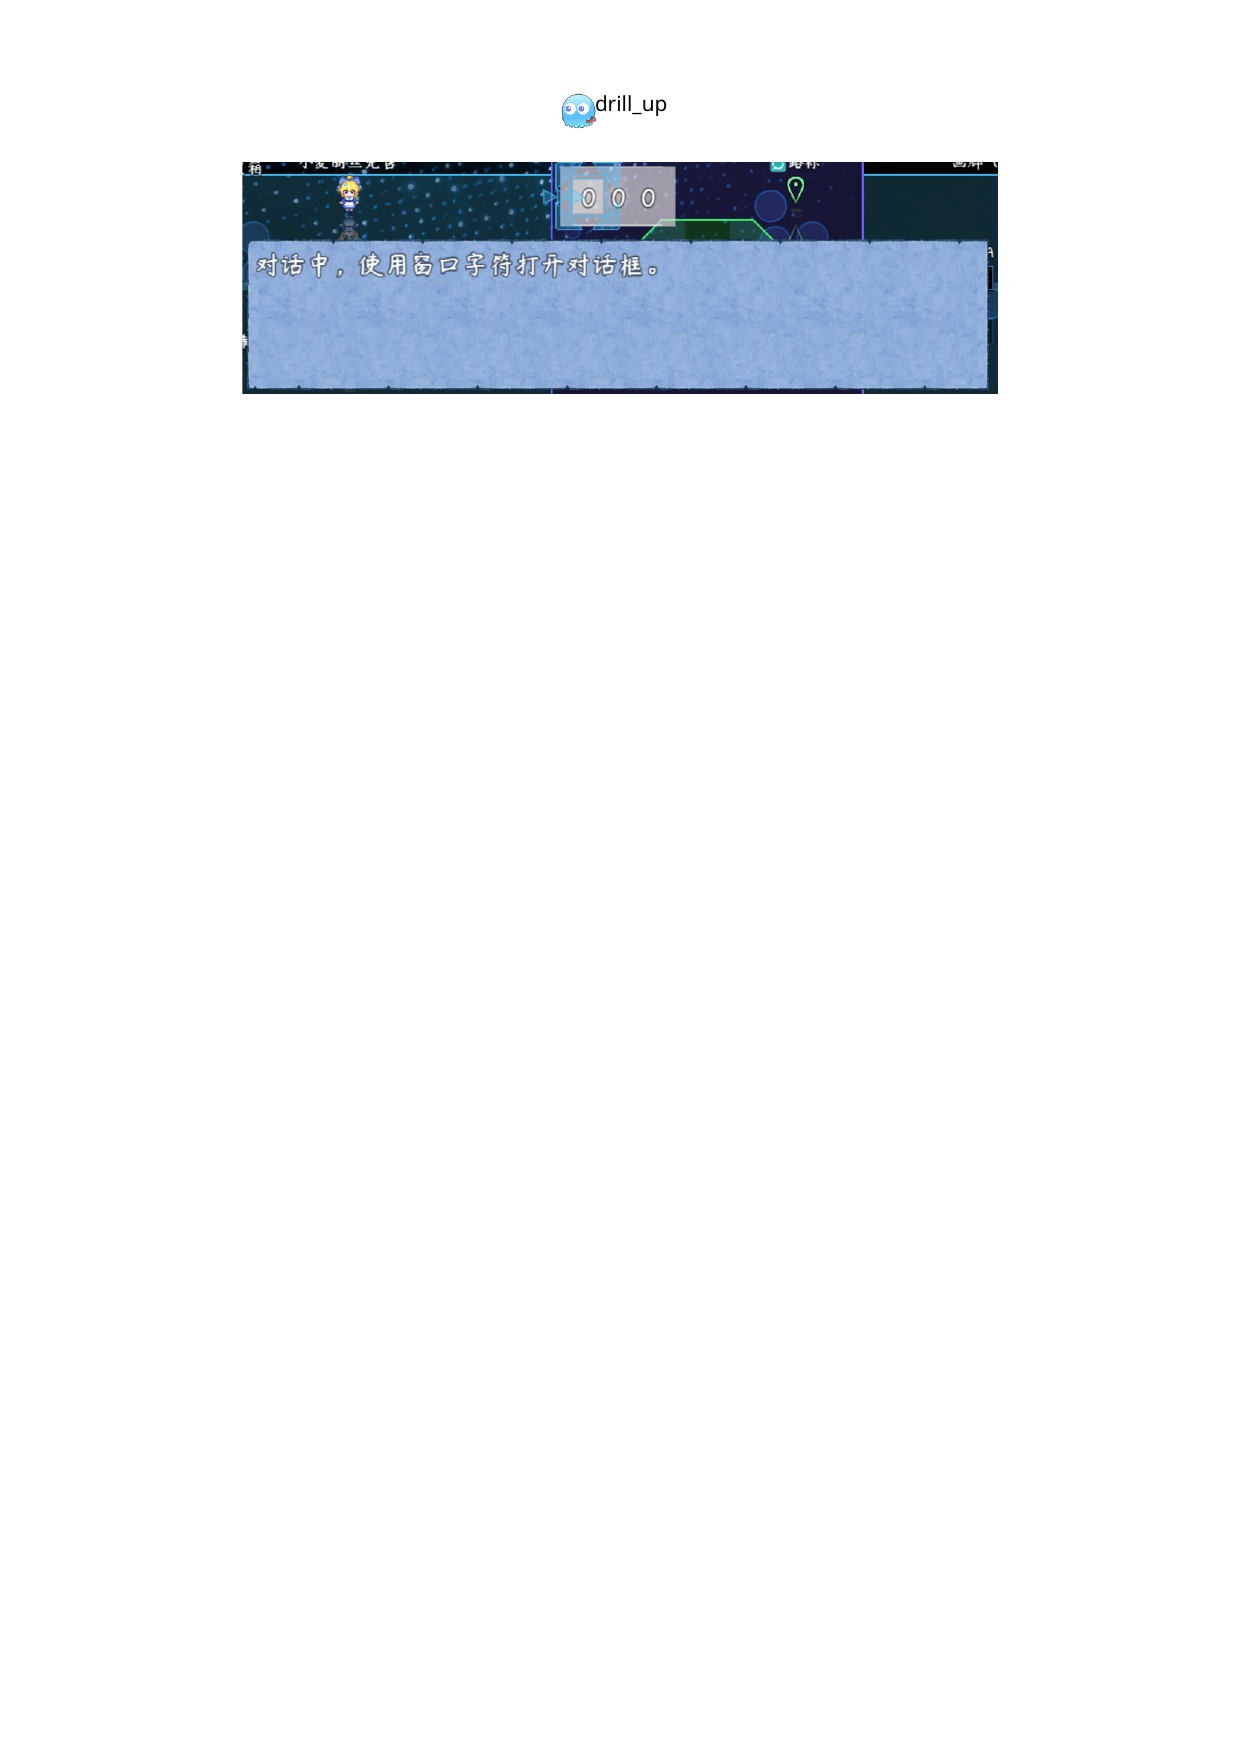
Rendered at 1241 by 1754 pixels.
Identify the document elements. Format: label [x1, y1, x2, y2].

picture [556, 88, 597, 130]
picture [242, 162, 998, 394]
